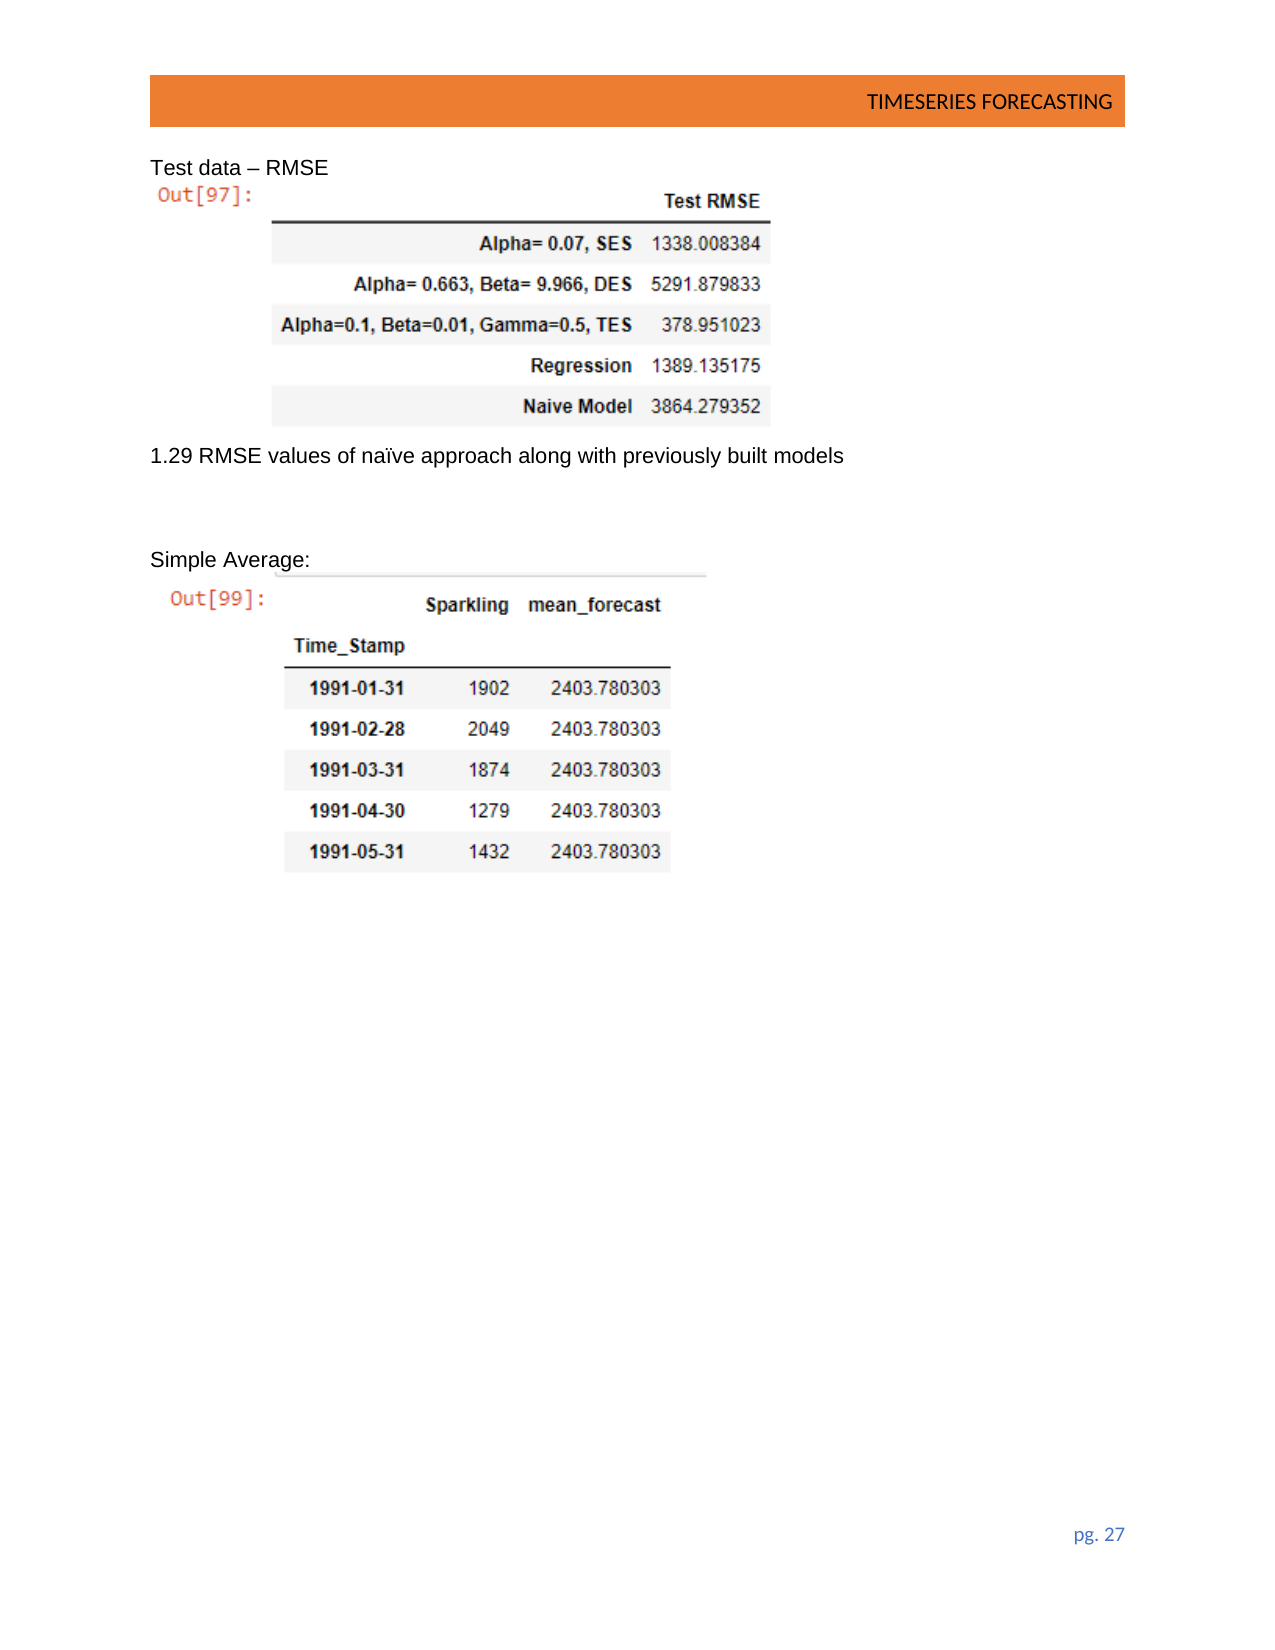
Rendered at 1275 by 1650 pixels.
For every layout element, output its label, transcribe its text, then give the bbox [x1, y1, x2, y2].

picture [150, 180, 810, 443]
picture [150, 572, 707, 890]
